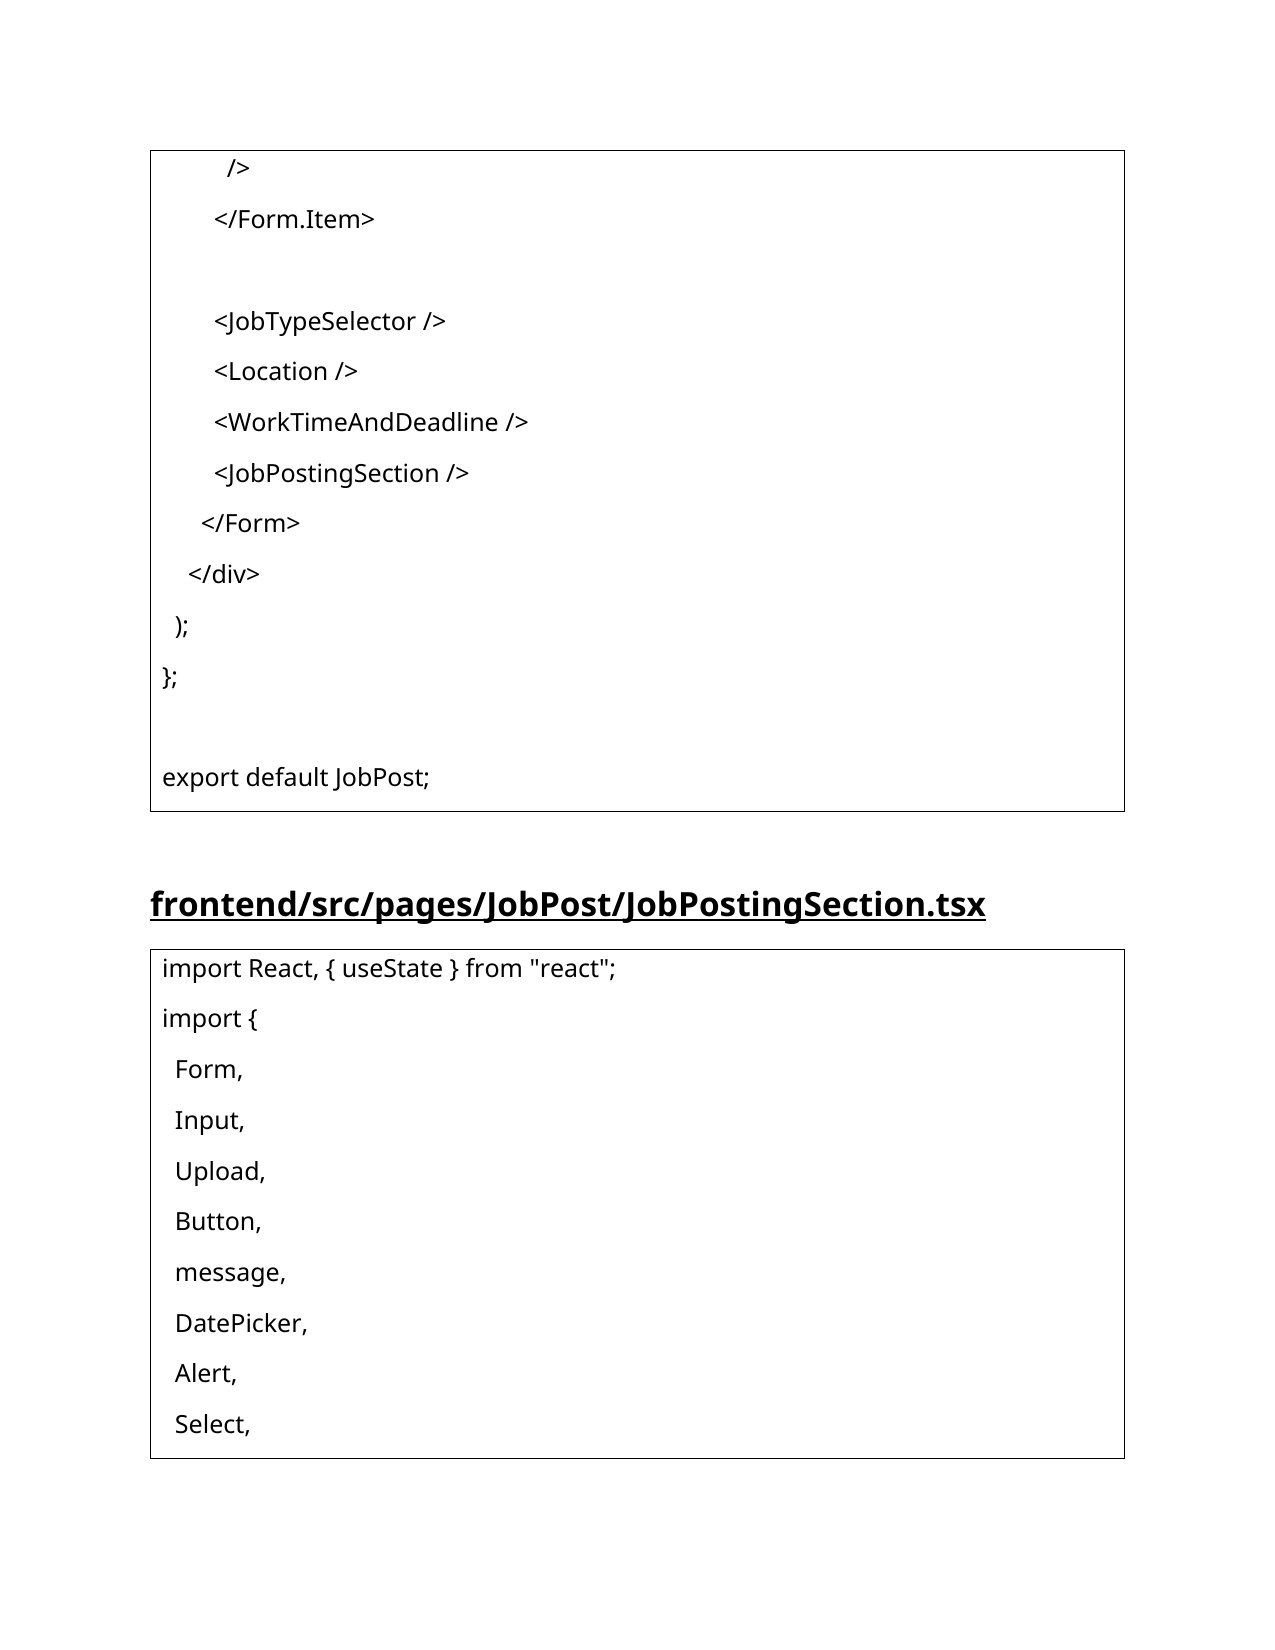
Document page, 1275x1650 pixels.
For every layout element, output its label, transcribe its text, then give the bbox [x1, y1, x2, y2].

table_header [151, 950, 1124, 1458]
text frontend/src/pages/JobPost/JobPostingSection.tsx [150, 880, 1125, 926]
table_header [151, 151, 1124, 811]
